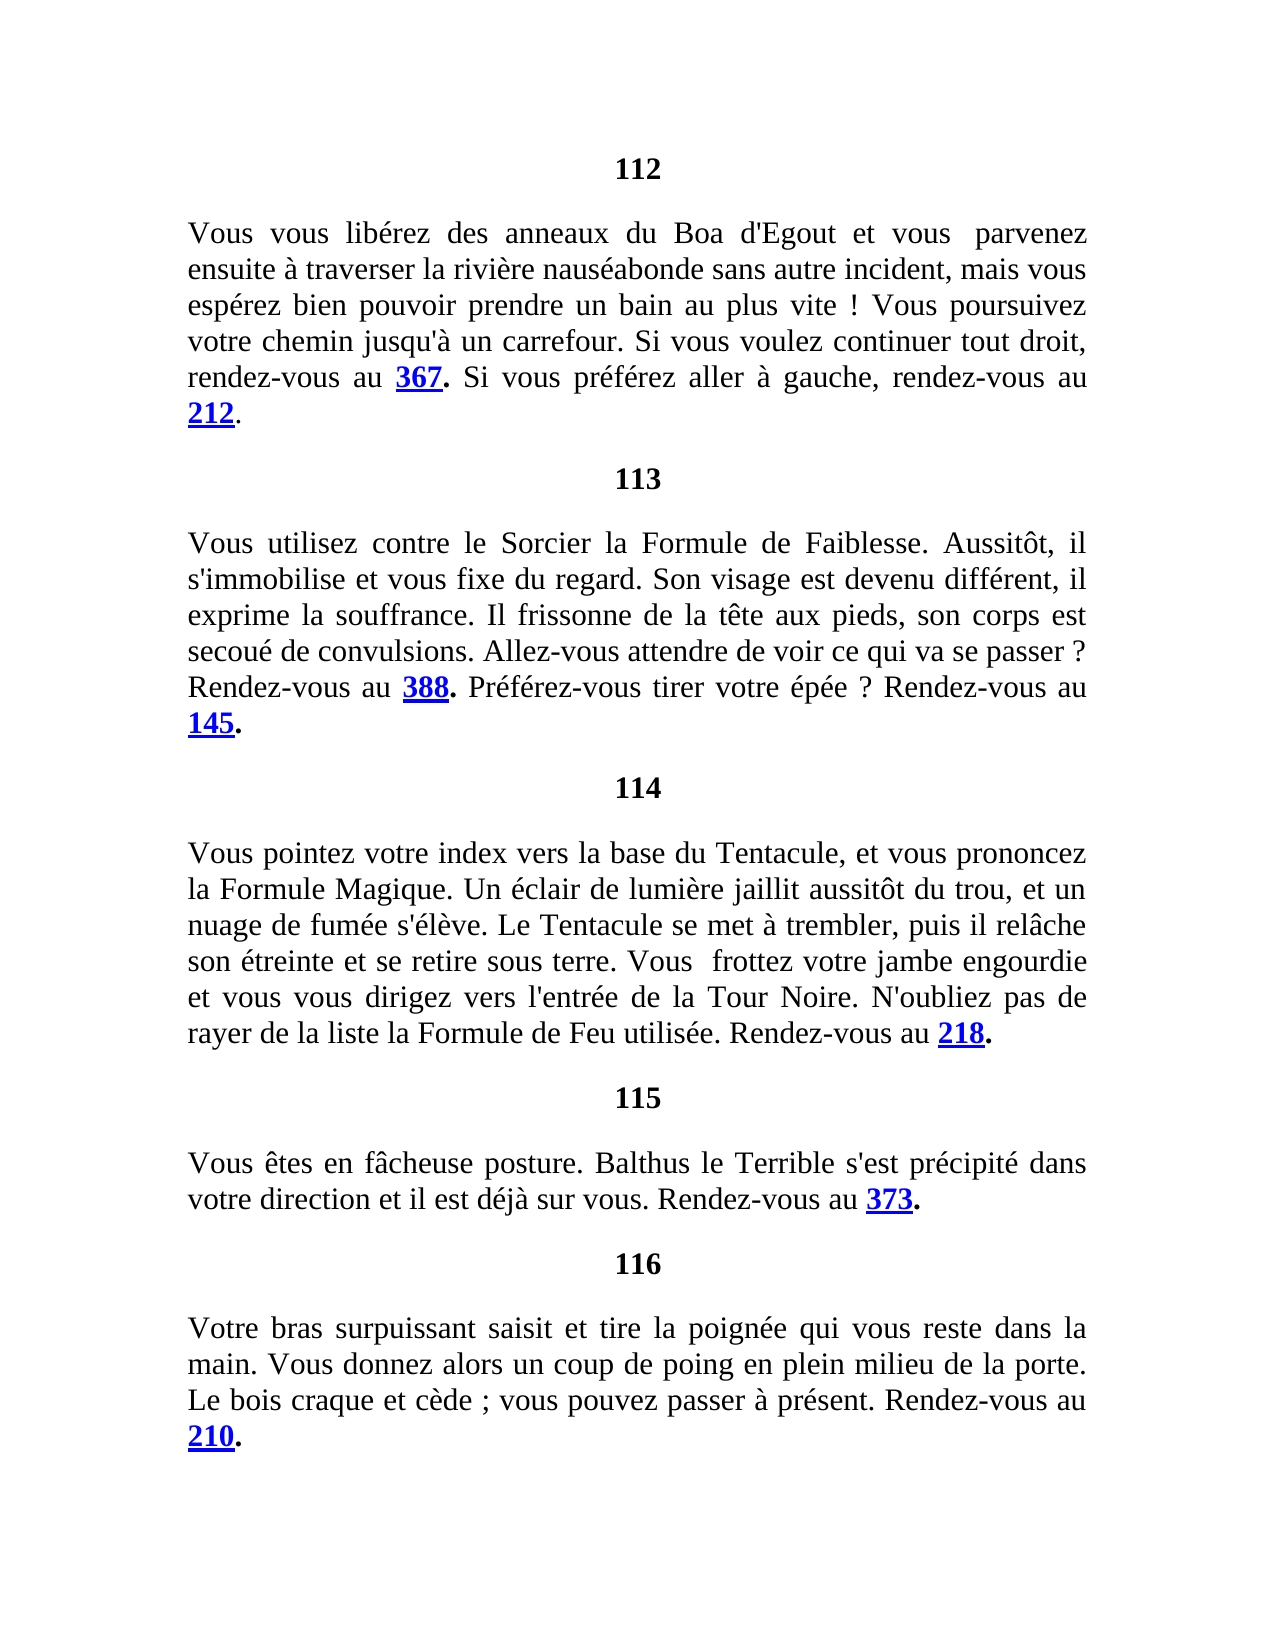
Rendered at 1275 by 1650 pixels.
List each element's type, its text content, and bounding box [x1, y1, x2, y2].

text Votre bras surpuissant saisit et tire la poignée qui vous reste dans la main. Vous donnez alors un coup de poing en plein milieu de la porte. Le bois craque et cède ; vous pouvez passer à présent. Rendez-vous au 210. [187, 1309, 1088, 1453]
subtitle 112 [171, 150, 1105, 186]
subtitle 115 [171, 1080, 1105, 1116]
text Vous vous libérez des anneaux du Boa d'Egout et vous parvenez ensuite à traverser la rivière nauséabonde sans autre incident, mais vous espérez bien pouvoir prendre un bain au plus vite ! Vous poursuivez votre chemin jusqu'à un carrefour. Si vous voulez continuer tout droit, rendez-vous au 367. Si vous préférez aller à gauche, rendez-vous au 212. [187, 214, 1088, 430]
text Vous pointez votre index vers la base du Tentacule, et vous prononcez la Formule Magique. Un éclair de lumière jaillit aussitôt du trou, et un nuage de fumée s'élève. Le Tentacule se met à trembler, puis il relâche son étreinte et se retire sous terre. Vous frottez votre jambe engourdie et vous vous dirigez vers l'entrée de la Tour Noire. N'oubliez pas de rayer de la liste la Formule de Feu utilisée. Rendez-vous au 218. [187, 834, 1088, 1050]
text Vous utilisez contre le Sorcier la Formule de Faiblesse. Aussitôt, il s'immobilise et vous fixe du regard. Son visage est devenu différent, il exprime la souffrance. Il frissonne de la tête aux pieds, son corps est secoué de convulsions. Allez-vous attendre de voir ce qui va se passer ? Rendez-vous au 388. Préférez-vous tirer votre épée ? Rendez-vous au 145. [187, 524, 1088, 740]
text Vous êtes en fâcheuse posture. Balthus le Terrible s'est précipité dans votre direction et il est déjà sur vous. Rendez-vous au 373. [187, 1144, 1088, 1216]
subtitle 113 [171, 460, 1105, 496]
subtitle 114 [171, 770, 1105, 806]
subtitle 116 [171, 1245, 1105, 1281]
